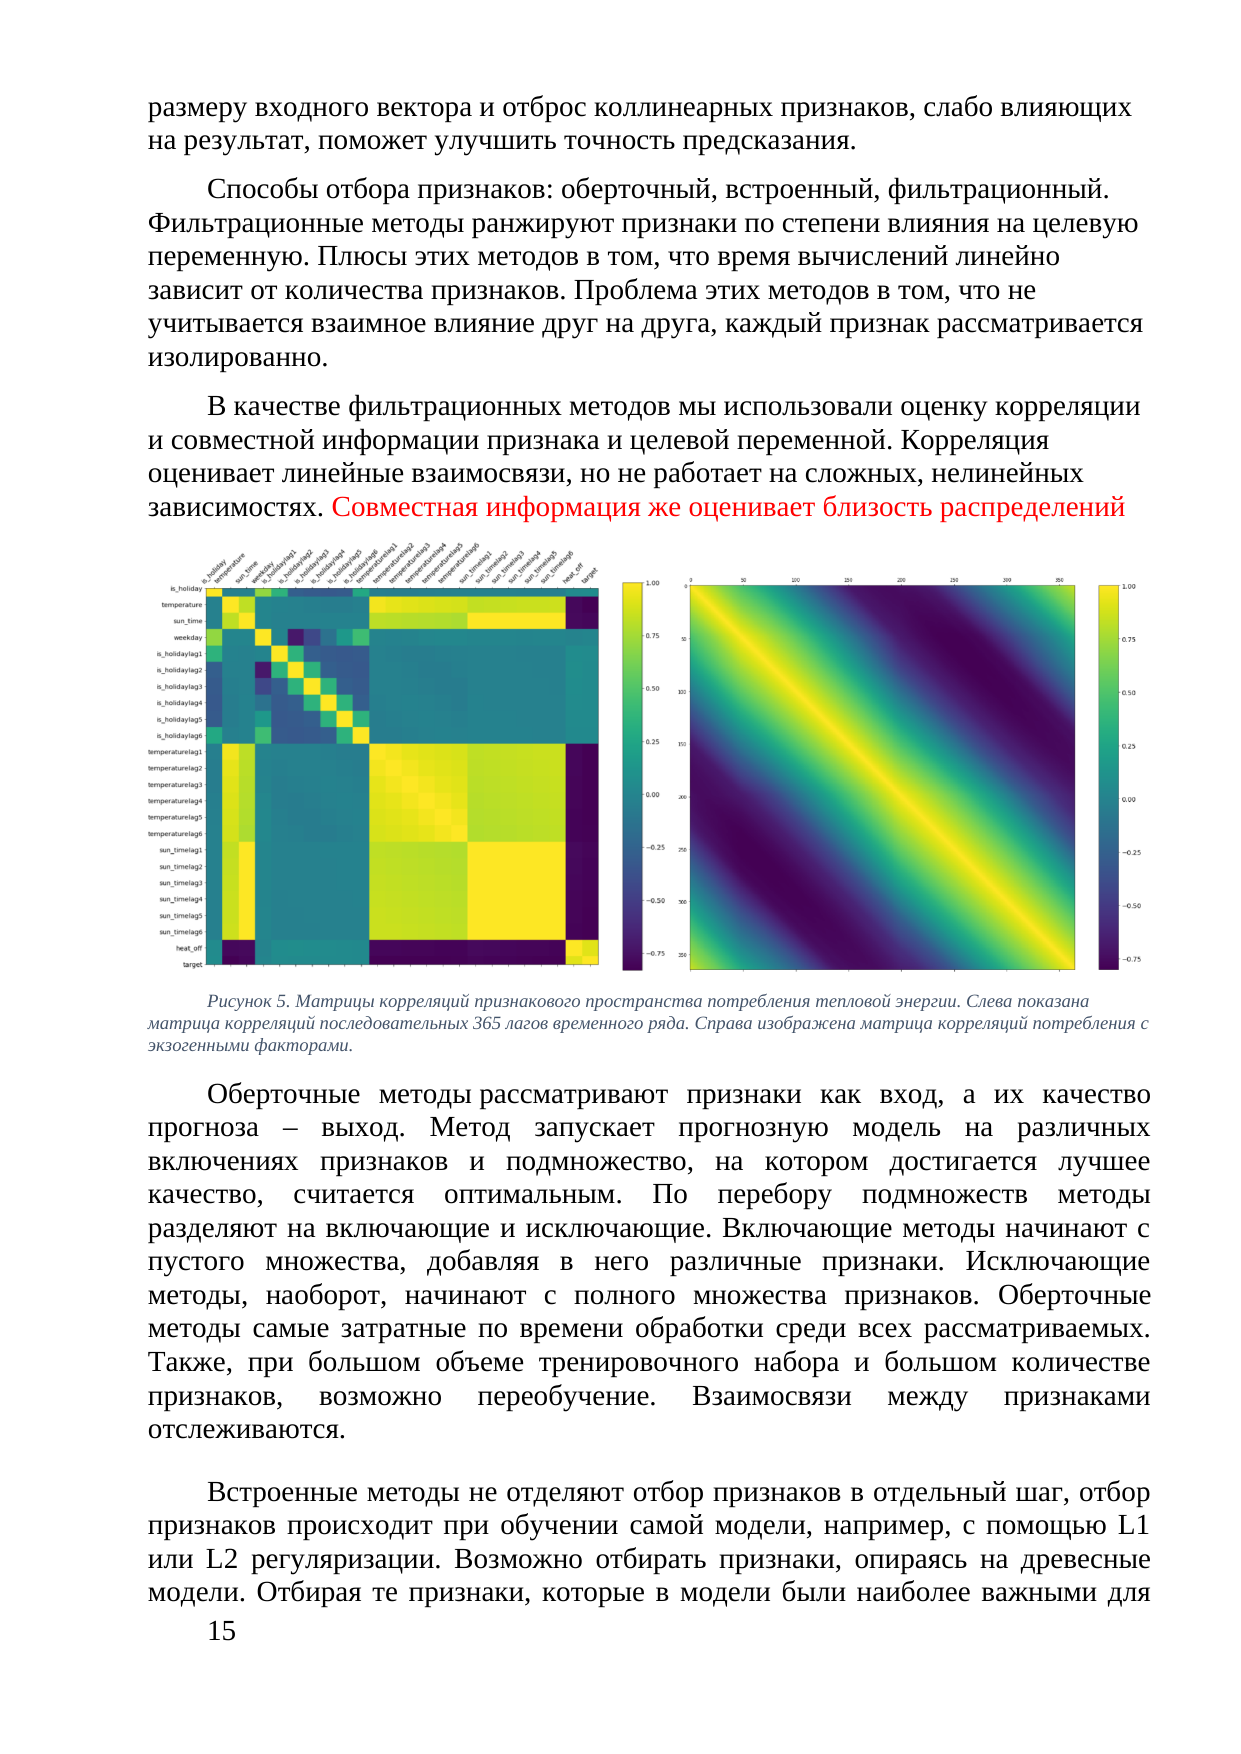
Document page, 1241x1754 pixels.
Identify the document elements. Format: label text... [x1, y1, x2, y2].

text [148, 89, 1152, 156]
text В качестве фильтрационных методов мы использовали оценку корреляции и совместной информации признака и целевой переменной. Корреляция оценивает линейные взаимосвязи, но не работает на сложных, нелинейных зависимостях. Совместная информация же оценивает близость распределений [148, 388, 1152, 522]
text Способы отбора признаков: оберточный, встроенный, фильтрационный. Фильтрационные методы ранжируют признаки по степени влияния на целевую переменную. Плюсы этих методов в том, что время вычислений линейно зависит от количества признаков. Проблема этих методов в том, что не учитывается взаимное влияние друг на друга, каждый признак рассматривается изолированно. [148, 171, 1152, 373]
picture [147, 538, 1148, 975]
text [148, 1474, 1152, 1608]
text Оберточные методы рассматривают признаки как вход, а их качество прогноза – выход. Метод запускает прогнозную модель на различных включениях признаков и подмножество, на котором достигается лучшее качество, считается оптимальным. По перебору подмножеств методы разделяют на включающие и исключающие. Включающие методы начинают с пустого множества, добавляя в него различные признаки. Исключающие методы, наоборот, начинают с полного множества признаков. Оберточные методы самые затратные по времени обработки среди всех рассматриваемых. Также, при большом объеме тренировочного набора и большом количестве признаков, возможно переобучение. Взаимосвязи между признаками отслеживаются. [148, 1076, 1152, 1445]
text Рисунок . Матрицы корреляций признакового пространства потребления тепловой энергии. Слева показана матрица корреляций последовательных 365 лагов временного ряда. Справа изображена матрица корреляций потребления с экзогенными факторами. [148, 990, 1152, 1055]
